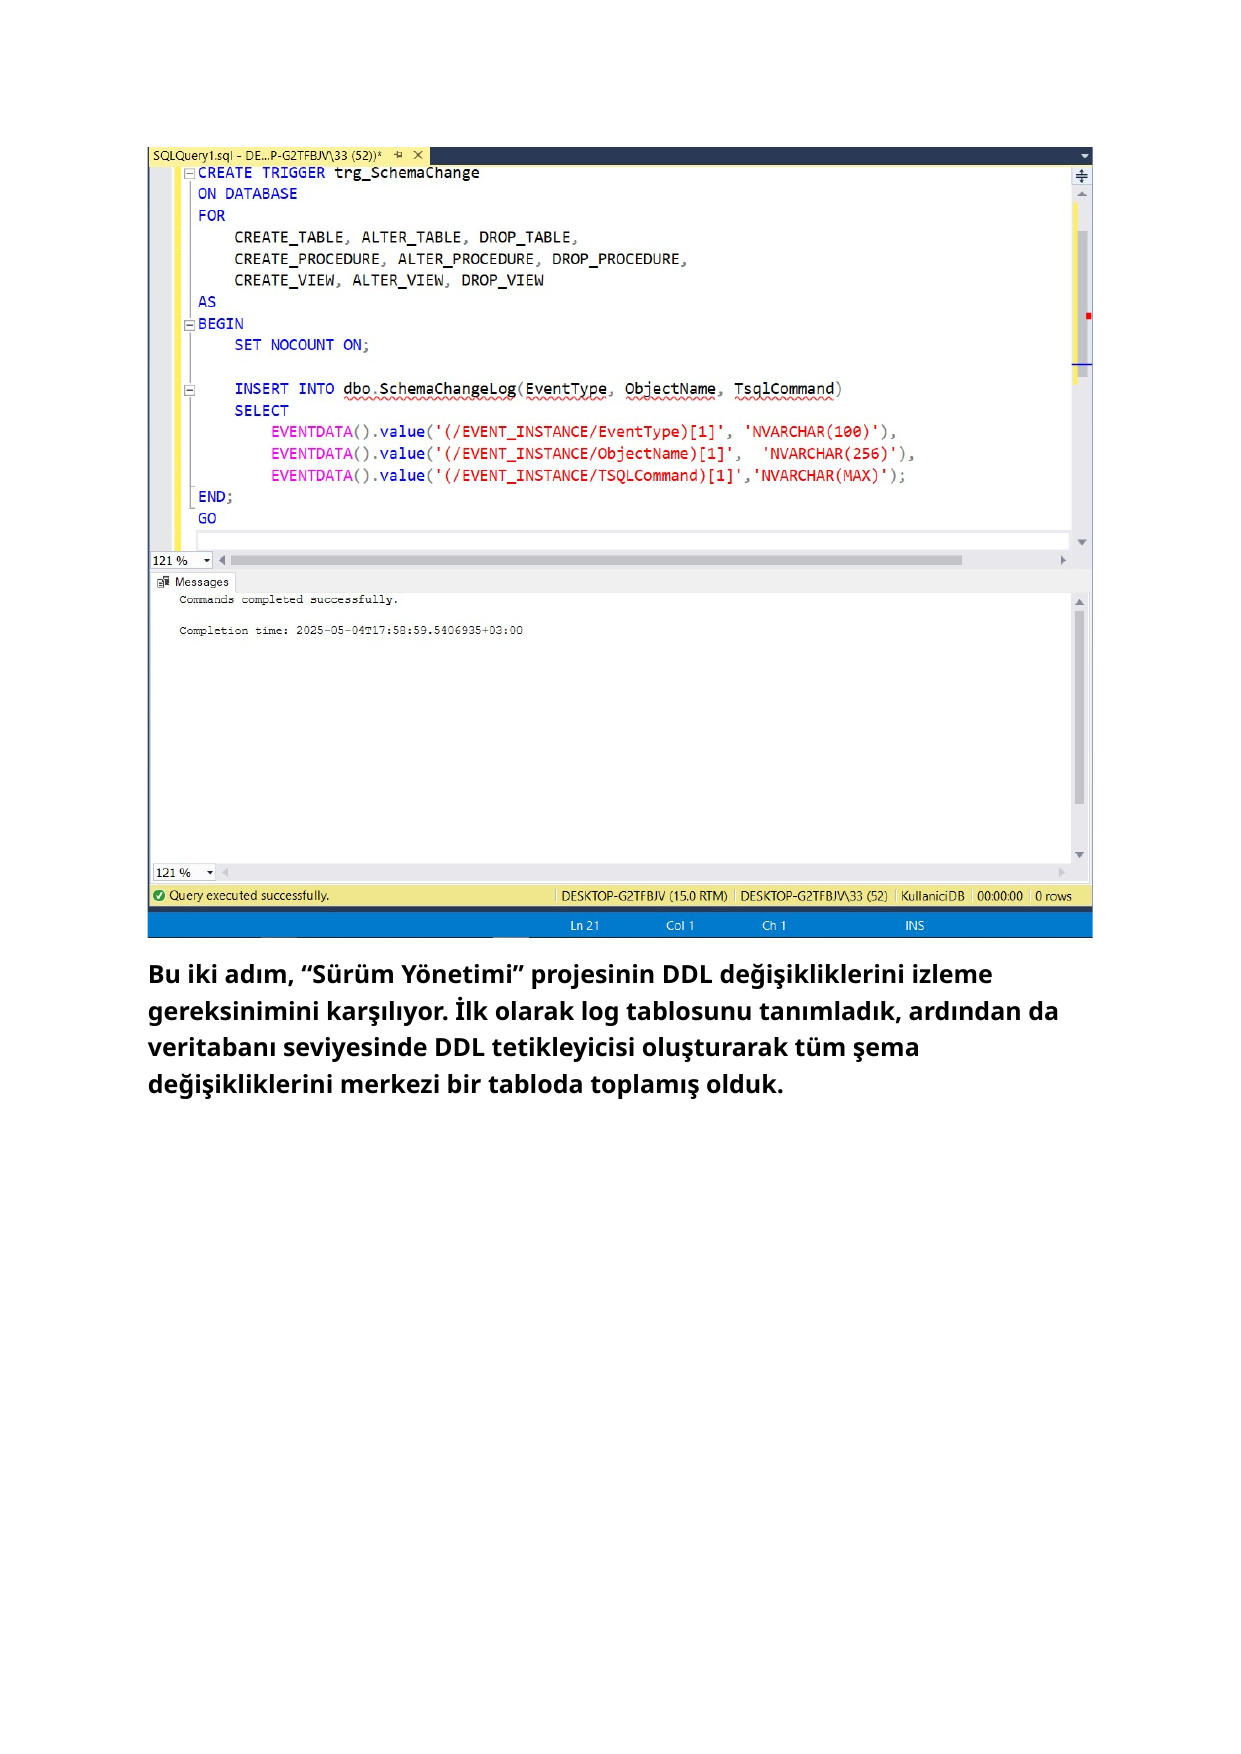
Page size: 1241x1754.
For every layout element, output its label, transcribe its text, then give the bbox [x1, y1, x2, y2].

text Bu iki adım, “Sürüm Yönetimi” projesinin DDL değişikliklerini izleme gereksinimini karşılıyor. İlk olarak log tablosunu tanımladık, ardından da veritabanı seviyesinde DDL tetikleyicisi oluşturarak tüm şema değişikliklerini merkezi bir tabloda toplamış olduk. [148, 956, 1093, 1101]
picture [147, 147, 1093, 938]
